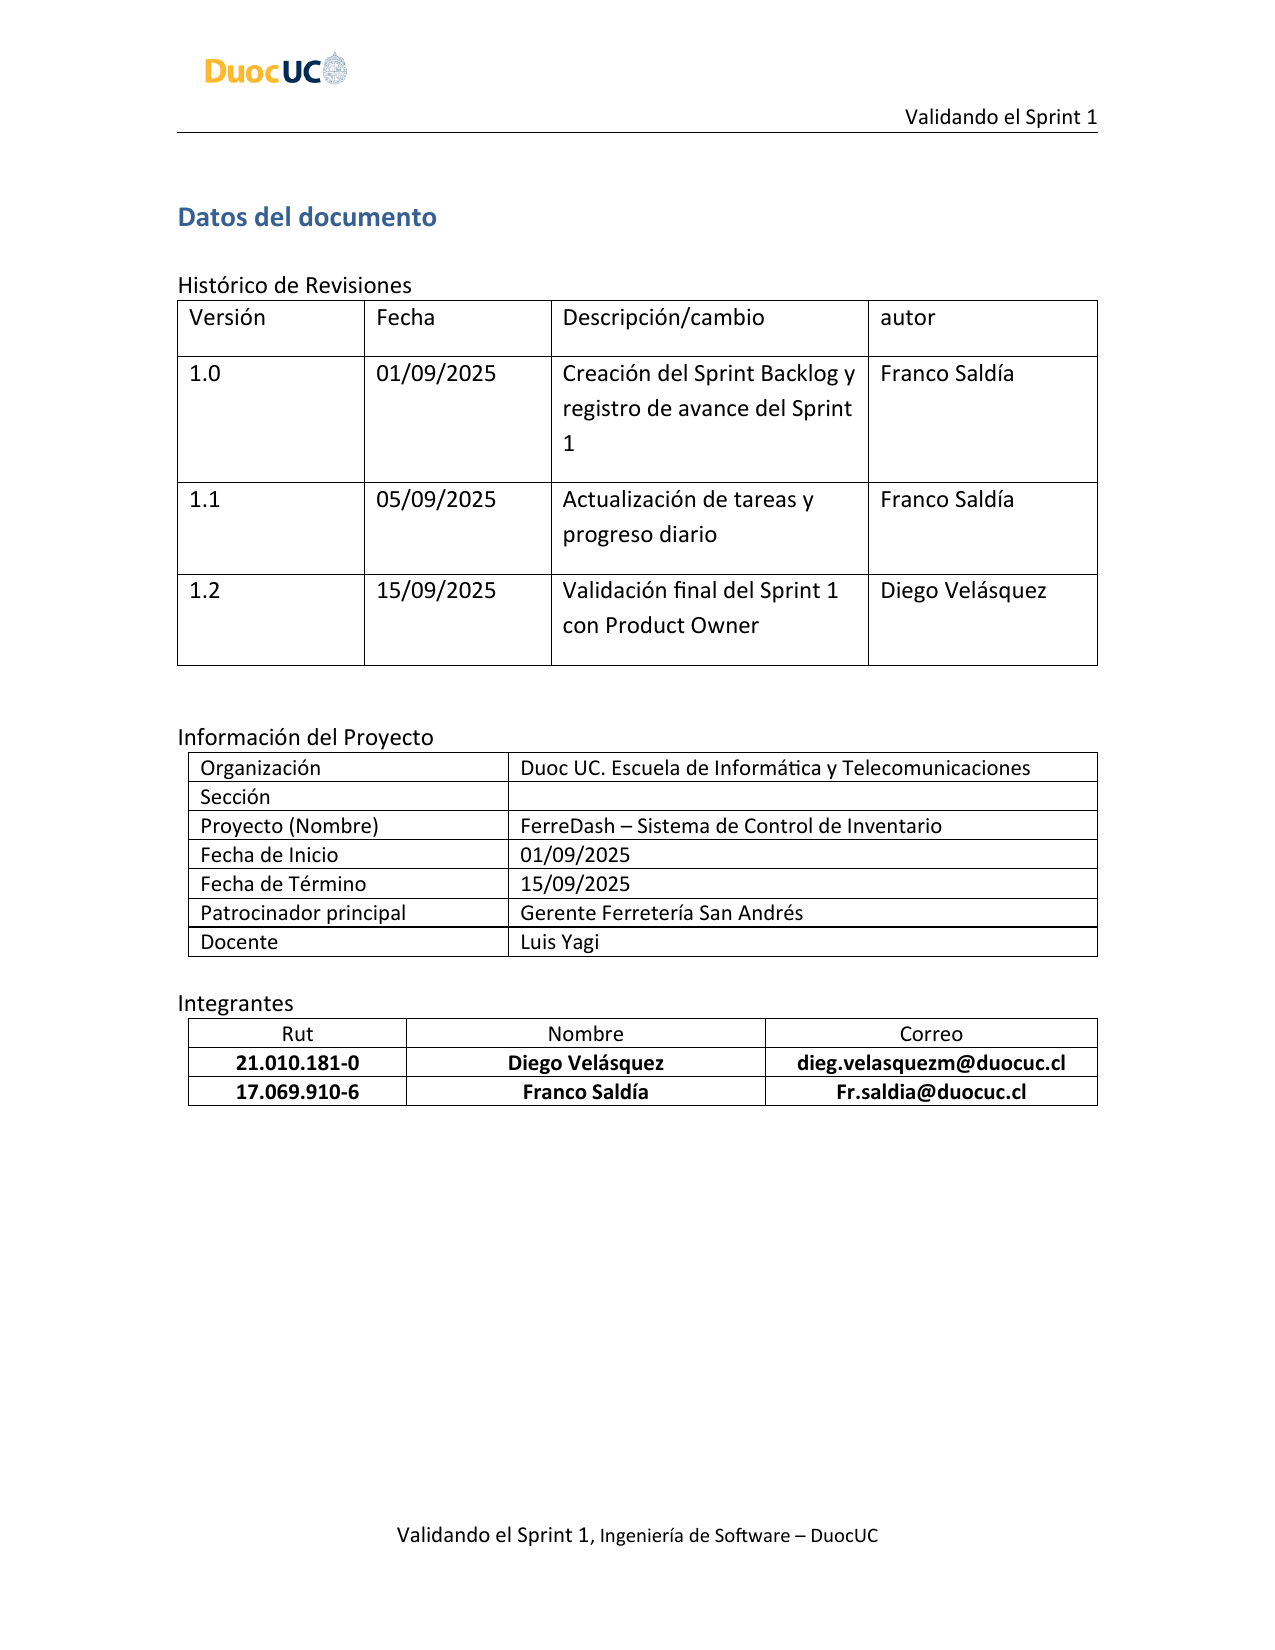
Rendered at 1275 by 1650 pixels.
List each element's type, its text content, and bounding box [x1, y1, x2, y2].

table_header autor [869, 301, 1097, 356]
text Histórico de Revisiones [177, 269, 1098, 300]
table_cell Docente [189, 928, 508, 956]
table_cell Gerente Ferretería San Andrés [509, 899, 1097, 926]
table_cell Diego Velásquez [407, 1048, 765, 1076]
table_cell Actualización de tareas y progreso diario [552, 483, 868, 573]
table_cell Fr.saldia@duocuc.cl [766, 1077, 1097, 1105]
table_cell [509, 782, 1097, 810]
table_cell 17.069.910-6 [189, 1077, 406, 1105]
table_cell Franco Saldía [869, 357, 1097, 482]
table_cell 1.2 [178, 575, 364, 665]
table_cell 1.0 [178, 357, 364, 482]
table_cell Proyecto (Nombre) [189, 811, 508, 839]
text Integrantes [177, 987, 1098, 1018]
table_cell 1.1 [178, 483, 364, 573]
table_header Descripción/cambio [552, 301, 868, 356]
table_cell 01/09/2025 [365, 357, 551, 482]
table_header Correo [766, 1019, 1097, 1047]
table_cell 05/09/2025 [365, 483, 551, 573]
picture [198, 48, 352, 87]
table_header Versión [178, 301, 364, 356]
table_cell Creación del Sprint Backlog y registro de avance del Sprint 1 [552, 357, 868, 482]
table_cell Luis Yagi [509, 928, 1097, 956]
table_header Duoc UC. Escuela de Informática y Telecomunicaciones [509, 753, 1097, 781]
table_cell Fecha de Inicio [189, 840, 508, 868]
table_cell 21.010.181-0 [189, 1048, 406, 1076]
table_cell Fecha de Término [189, 869, 508, 897]
table_header Organización [189, 753, 508, 781]
subtitle Datos del documento [177, 198, 1098, 233]
table_cell Sección [189, 782, 508, 810]
table_cell Validación final del Sprint 1 con Product Owner [552, 575, 868, 665]
table_cell Franco Saldía [869, 483, 1097, 573]
table_cell dieg.velasquezm@duocuc.cl [766, 1048, 1097, 1076]
table_header Fecha [365, 301, 551, 356]
table_cell 01/09/2025 [509, 840, 1097, 868]
table_cell 15/09/2025 [365, 575, 551, 665]
table_cell FerreDash – Sistema de Control de Inventario [509, 811, 1097, 839]
table_header Rut [189, 1019, 406, 1047]
table_cell Patrocinador principal [189, 899, 508, 926]
table_cell Diego Velásquez [869, 575, 1097, 665]
table_header Nombre [407, 1019, 765, 1047]
table_cell 15/09/2025 [509, 869, 1097, 897]
table_cell Franco Saldía [407, 1077, 765, 1105]
text Información del Proyecto [177, 722, 1098, 752]
